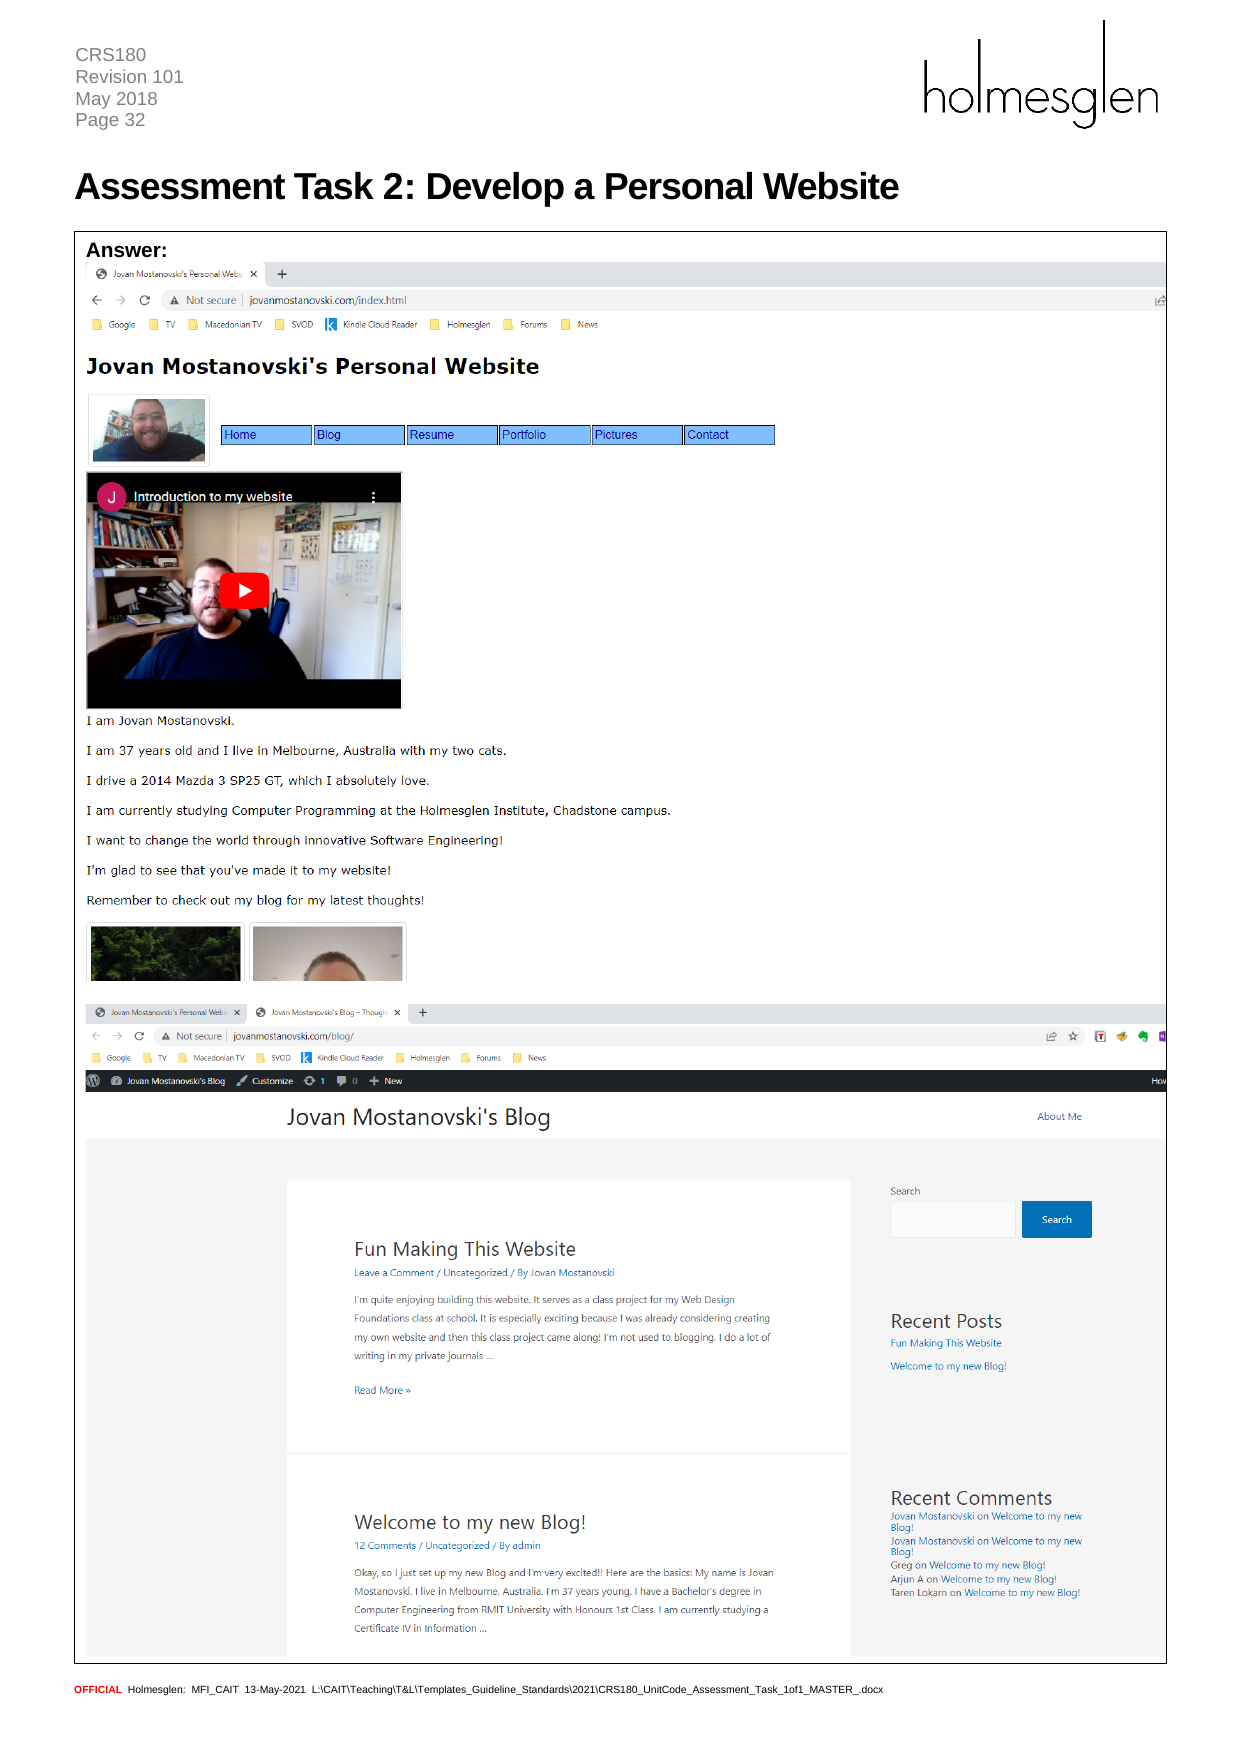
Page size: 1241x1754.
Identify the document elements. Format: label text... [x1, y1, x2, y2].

picture [85, 1004, 1166, 1657]
picture [902, 20, 1158, 152]
table_cell Answer: [75, 232, 1166, 1662]
picture [85, 262, 1166, 981]
